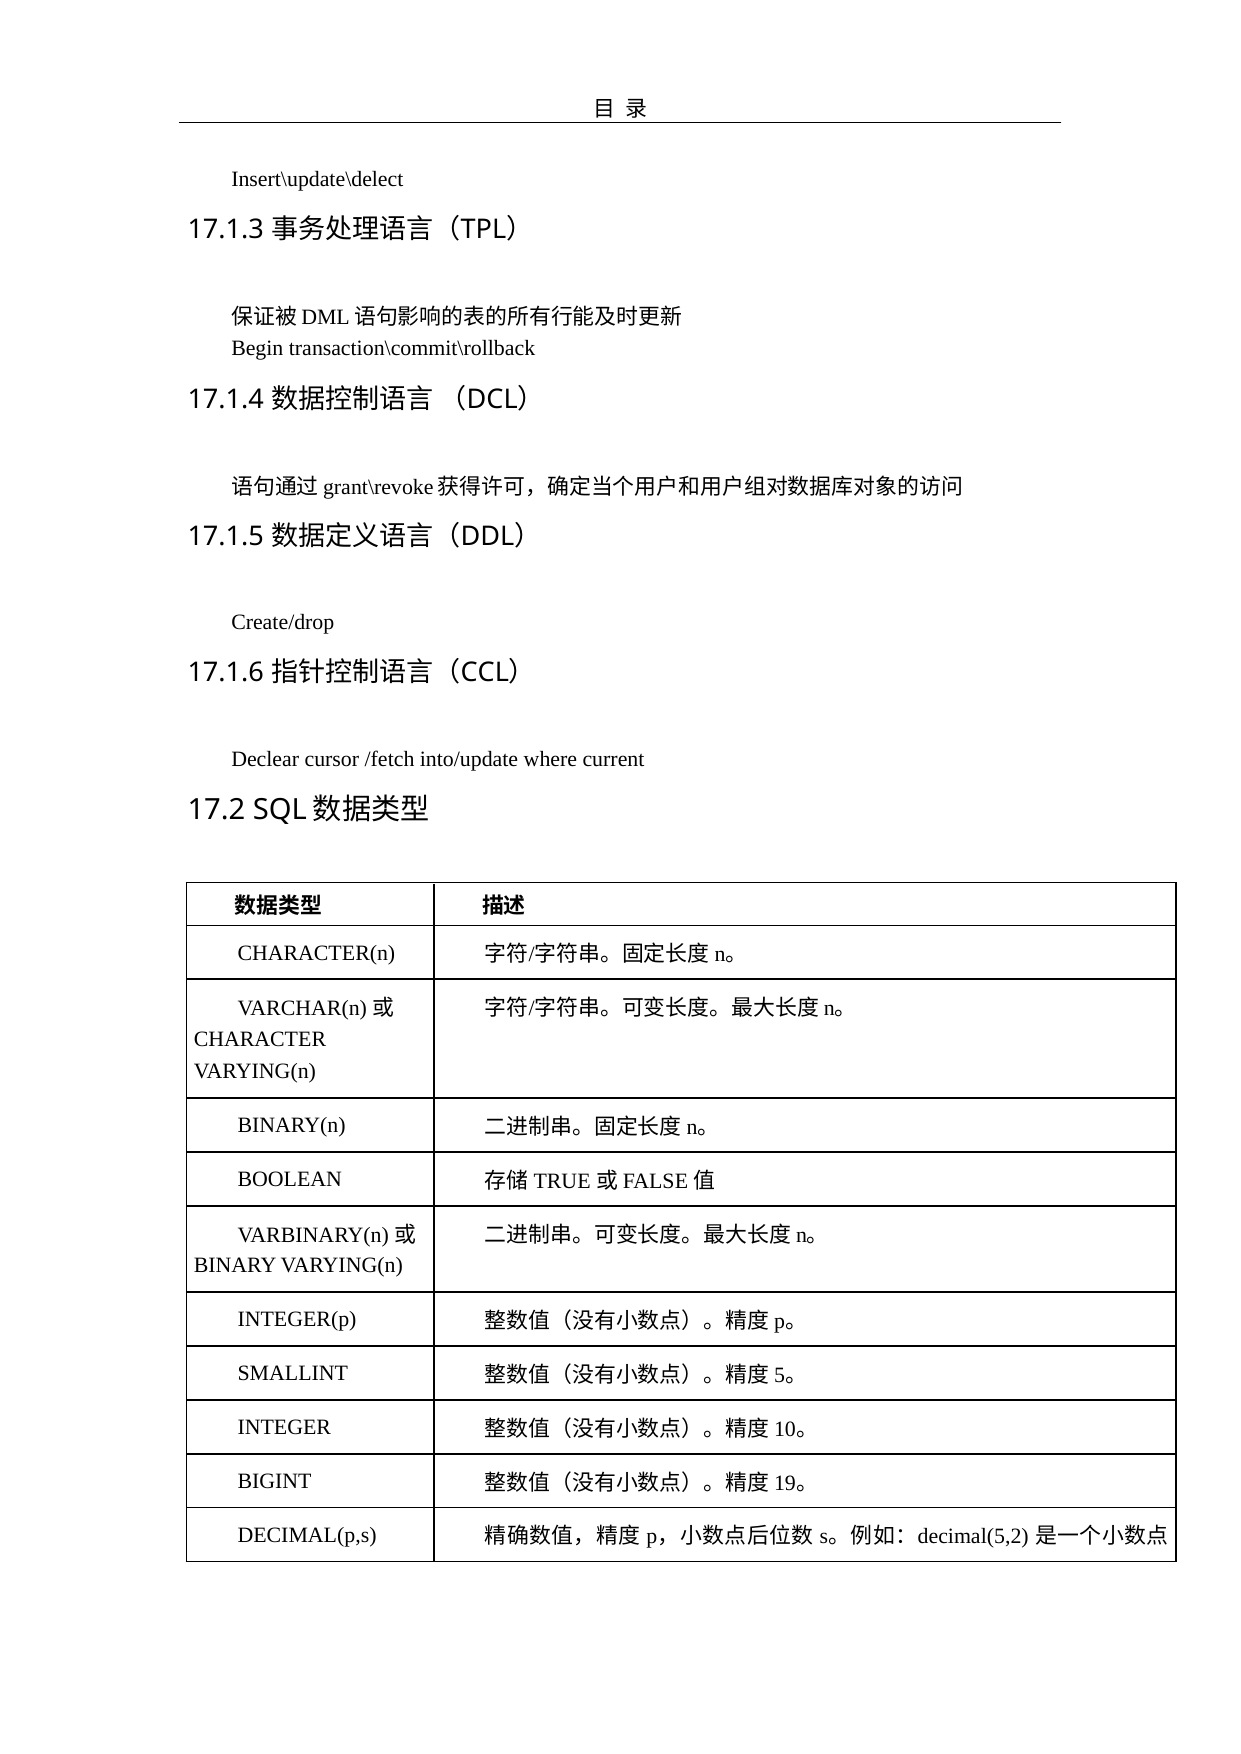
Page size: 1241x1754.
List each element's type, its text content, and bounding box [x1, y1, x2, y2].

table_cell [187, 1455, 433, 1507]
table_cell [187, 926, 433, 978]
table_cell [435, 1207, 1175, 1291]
text Insert\update\delect [187, 162, 1053, 194]
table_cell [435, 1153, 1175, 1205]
text 语句通过grant\revoke获得许可，确定当个用户和用户组对数据库对象的访问 [187, 468, 1053, 501]
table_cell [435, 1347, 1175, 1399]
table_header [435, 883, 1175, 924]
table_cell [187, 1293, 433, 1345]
subtitle 指针控制语言（CCL） [187, 638, 1053, 703]
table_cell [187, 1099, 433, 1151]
subtitle 数据控制语言 （DCL） [187, 364, 1053, 429]
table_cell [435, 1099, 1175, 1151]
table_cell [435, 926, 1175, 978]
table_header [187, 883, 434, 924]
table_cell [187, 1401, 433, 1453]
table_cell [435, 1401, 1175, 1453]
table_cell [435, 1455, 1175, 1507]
text Begin transaction\commit\rollback [187, 331, 1053, 364]
text Create/drop [187, 605, 1053, 638]
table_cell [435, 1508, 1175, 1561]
subtitle 事务处理语言（TPL） [187, 194, 1053, 259]
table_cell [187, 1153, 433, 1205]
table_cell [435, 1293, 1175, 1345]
text Declear cursor /fetch into/update where current [187, 742, 1053, 774]
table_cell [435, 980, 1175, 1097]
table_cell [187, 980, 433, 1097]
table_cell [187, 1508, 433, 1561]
text 保证被DML语句影响的表的所有行能及时更新 [187, 299, 1053, 331]
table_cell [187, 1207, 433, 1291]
subtitle 数据定义语言（DDL） [187, 501, 1053, 566]
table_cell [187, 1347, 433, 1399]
subtitle SQL数据类型 [187, 774, 1053, 839]
